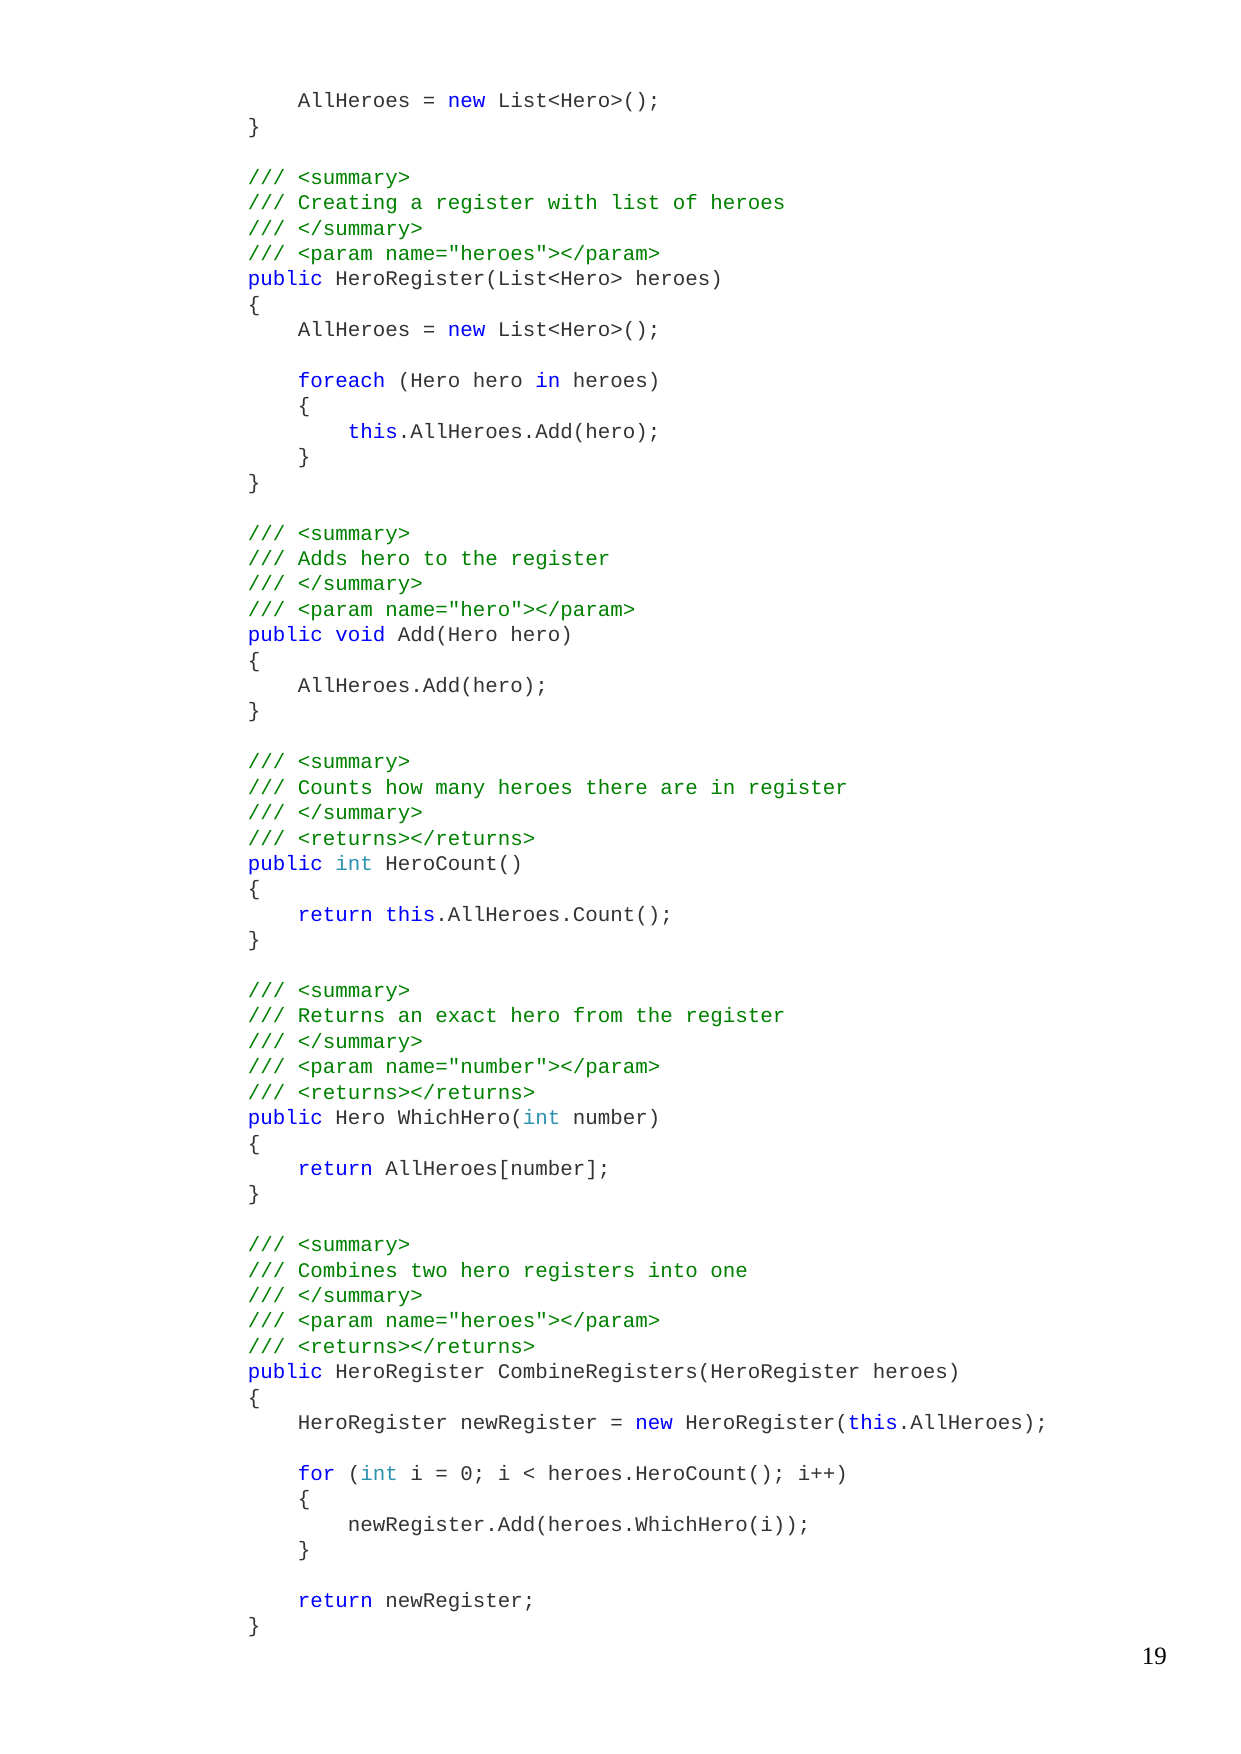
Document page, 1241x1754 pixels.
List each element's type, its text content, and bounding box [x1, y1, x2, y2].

text { [148, 394, 1181, 419]
text public HeroRegister CombineRegisters(HeroRegister heroes) [148, 1359, 1181, 1385]
text AllHeroes = new List<Hero>(); [148, 317, 1181, 343]
text /// Returns an exact hero from the register [148, 1004, 1181, 1029]
text newRegister.Add(heroes.WhichHero(i)); [148, 1512, 1181, 1537]
text /// Combines two hero registers into one [148, 1258, 1181, 1283]
text /// </summary> [148, 1283, 1181, 1309]
text /// Creating a register with list of heroes [148, 190, 1181, 216]
text { [148, 877, 1181, 902]
text /// <param name="hero"></param> [148, 597, 1181, 622]
text for (int i = 0; i < heroes.HeroCount(); i++) [148, 1461, 1181, 1487]
text } [148, 444, 1181, 470]
text /// <summary> [148, 521, 1181, 546]
text this.AllHeroes.Add(hero); [148, 419, 1181, 444]
text AllHeroes = new List<Hero>(); [148, 89, 1181, 114]
text { [148, 1385, 1181, 1410]
text /// <summary> [148, 749, 1181, 775]
text { [148, 292, 1181, 317]
text /// <summary> [148, 165, 1181, 190]
text /// <returns></returns> [148, 1334, 1181, 1359]
text public HeroRegister(List<Hero> heroes) [148, 267, 1181, 292]
text /// </summary> [148, 216, 1181, 241]
text } [148, 1537, 1181, 1563]
text } [148, 1182, 1181, 1207]
text return this.AllHeroes.Count(); [148, 902, 1181, 927]
text /// </summary> [148, 1029, 1181, 1054]
text /// <param name="heroes"></param> [148, 241, 1181, 267]
text /// <returns></returns> [148, 826, 1181, 851]
text foreach (Hero hero in heroes) [148, 368, 1181, 394]
text /// <param name="number"></param> [148, 1054, 1181, 1080]
text { [148, 1131, 1181, 1156]
text } [148, 699, 1181, 724]
text } [148, 1614, 1181, 1639]
text /// <summary> [148, 1232, 1181, 1258]
text public Hero WhichHero(int number) [148, 1105, 1181, 1131]
text /// <summary> [148, 978, 1181, 1004]
text public int HeroCount() [148, 851, 1181, 877]
text } [148, 470, 1181, 495]
text public void Add(Hero hero) [148, 622, 1181, 648]
text /// Adds hero to the register [148, 546, 1181, 572]
text HeroRegister newRegister = new HeroRegister(this.AllHeroes); [148, 1410, 1181, 1436]
text /// </summary> [148, 800, 1181, 826]
text AllHeroes.Add(hero); [148, 673, 1181, 699]
text return AllHeroes[number]; [148, 1156, 1181, 1182]
text } [148, 927, 1181, 953]
text /// <param name="heroes"></param> [148, 1309, 1181, 1334]
text return newRegister; [148, 1588, 1181, 1614]
text /// Counts how many heroes there are in register [148, 775, 1181, 800]
text { [148, 1487, 1181, 1512]
text } [148, 114, 1181, 139]
text /// <returns></returns> [148, 1080, 1181, 1105]
text /// </summary> [148, 572, 1181, 597]
text { [148, 648, 1181, 673]
